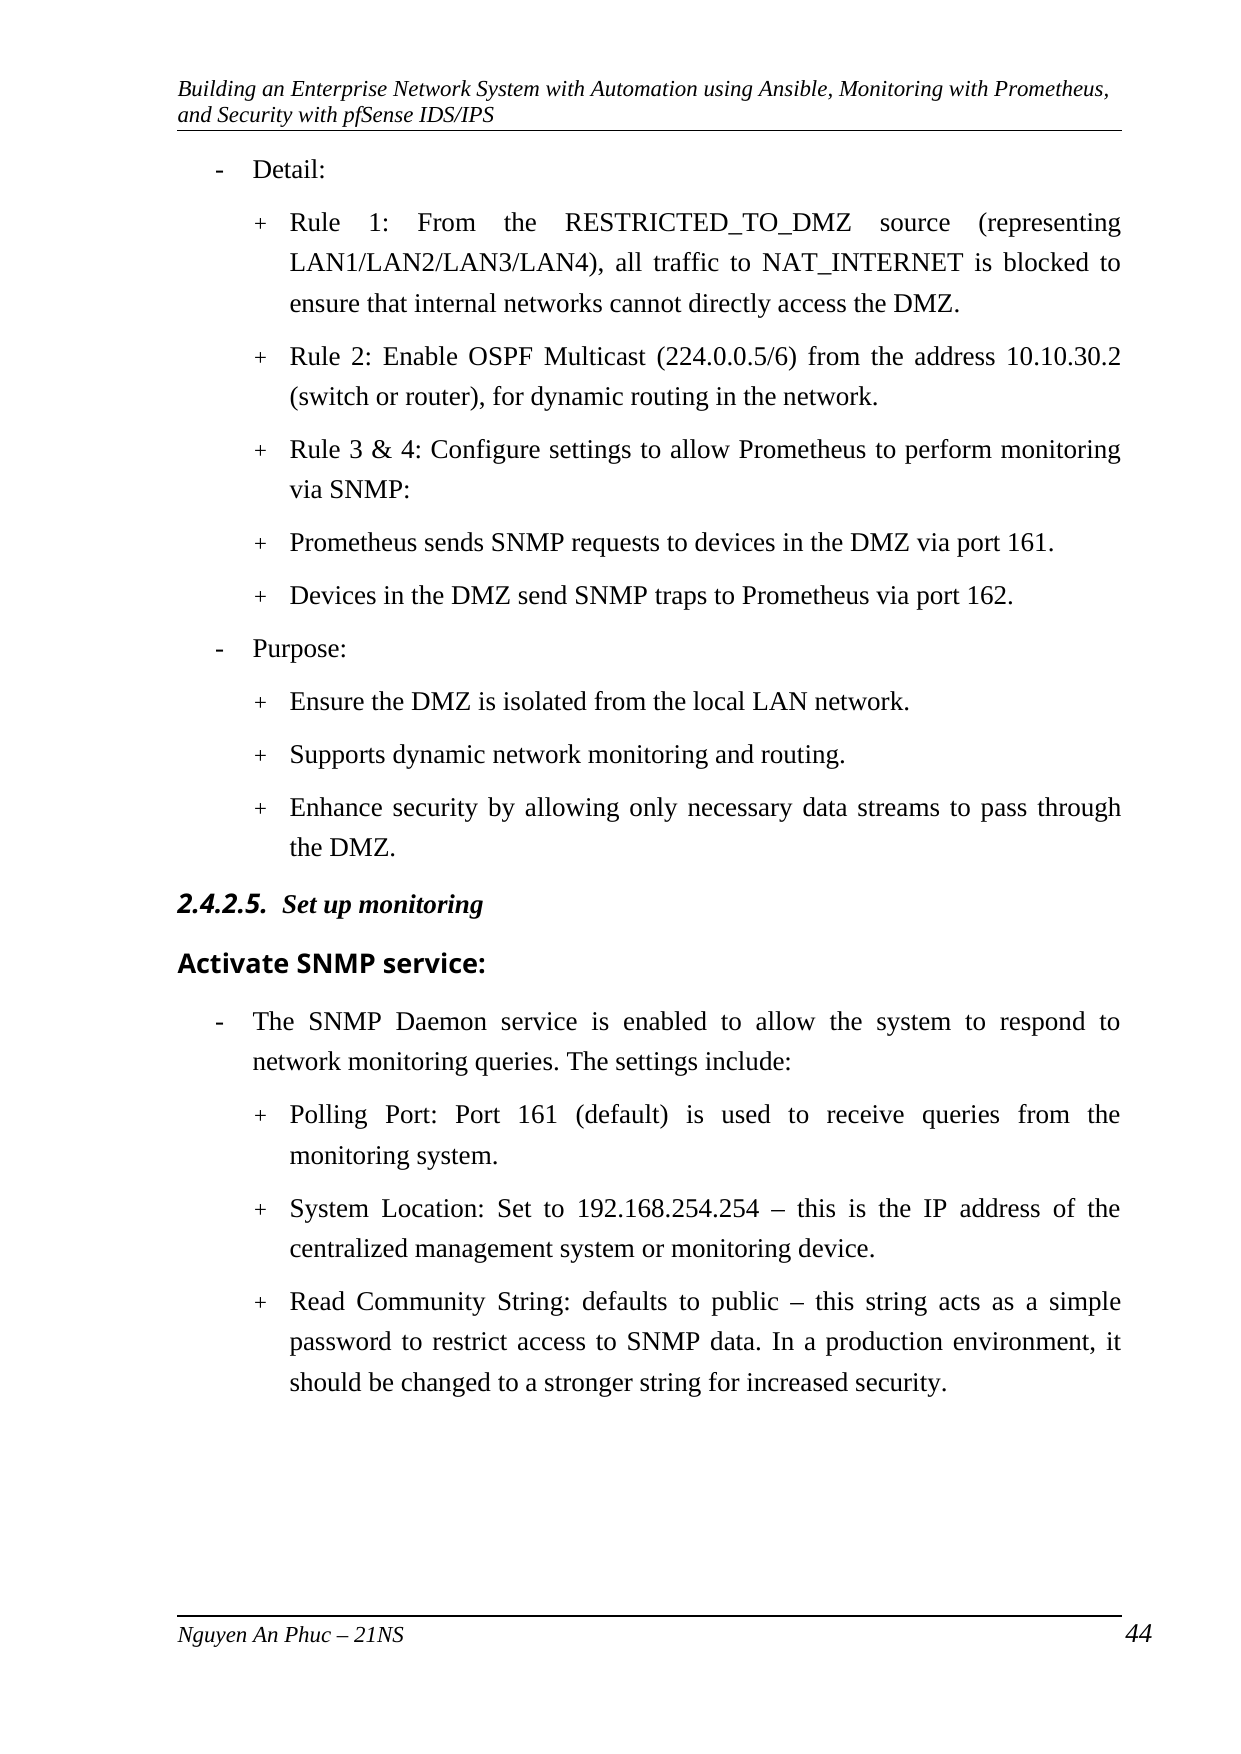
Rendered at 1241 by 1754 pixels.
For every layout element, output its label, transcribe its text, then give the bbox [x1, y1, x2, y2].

text Prometheus sends SNMP requests to devices in the DMZ via port 161. [252, 526, 1122, 557]
text Read Community String: defaults to public – this string acts as a simple password to restrict access to SNMP data. In a production environment, it should be changed to a stronger string for increased security. [252, 1285, 1122, 1397]
text Purpose: [215, 632, 1122, 663]
text Rule 2: Enable OSPF Multicast (224.0.0.5/6) from the address 10.10.30.2 (switch or router), for dynamic routing in the network. [252, 339, 1122, 411]
text Ensure the DMZ is isolated from the local LAN network. [252, 685, 1122, 716]
text Devices in the DMZ send SNMP traps to Prometheus via port 162. [252, 579, 1122, 610]
text Detail: [215, 153, 1122, 184]
title Activate SNMP service: [177, 944, 1122, 981]
text Enhance security by allowing only necessary data streams to pass through the DMZ. [252, 791, 1122, 862]
text Polling Port: Port 161 (default) is used to receive queries from the monitoring system. [252, 1098, 1122, 1170]
text Set up monitoring [177, 884, 1122, 921]
text Rule 3 & 4: Configure settings to allow Prometheus to perform monitoring via SNMP: [252, 433, 1122, 504]
text Supports dynamic network monitoring and routing. [252, 738, 1122, 769]
text Rule 1: From the RESTRICTED_TO_DMZ source (representing LAN1/LAN2/LAN3/LAN4), all traffic to NAT_INTERNET is blocked to ensure that internal networks cannot directly access the DMZ. [252, 206, 1122, 318]
text The SNMP Daemon service is enabled to allow the system to respond to network monitoring queries. The settings include: [215, 1005, 1122, 1077]
text System Location: Set to 192.168.254.254 – this is the IP address of the centralized management system or monitoring device. [252, 1192, 1122, 1263]
